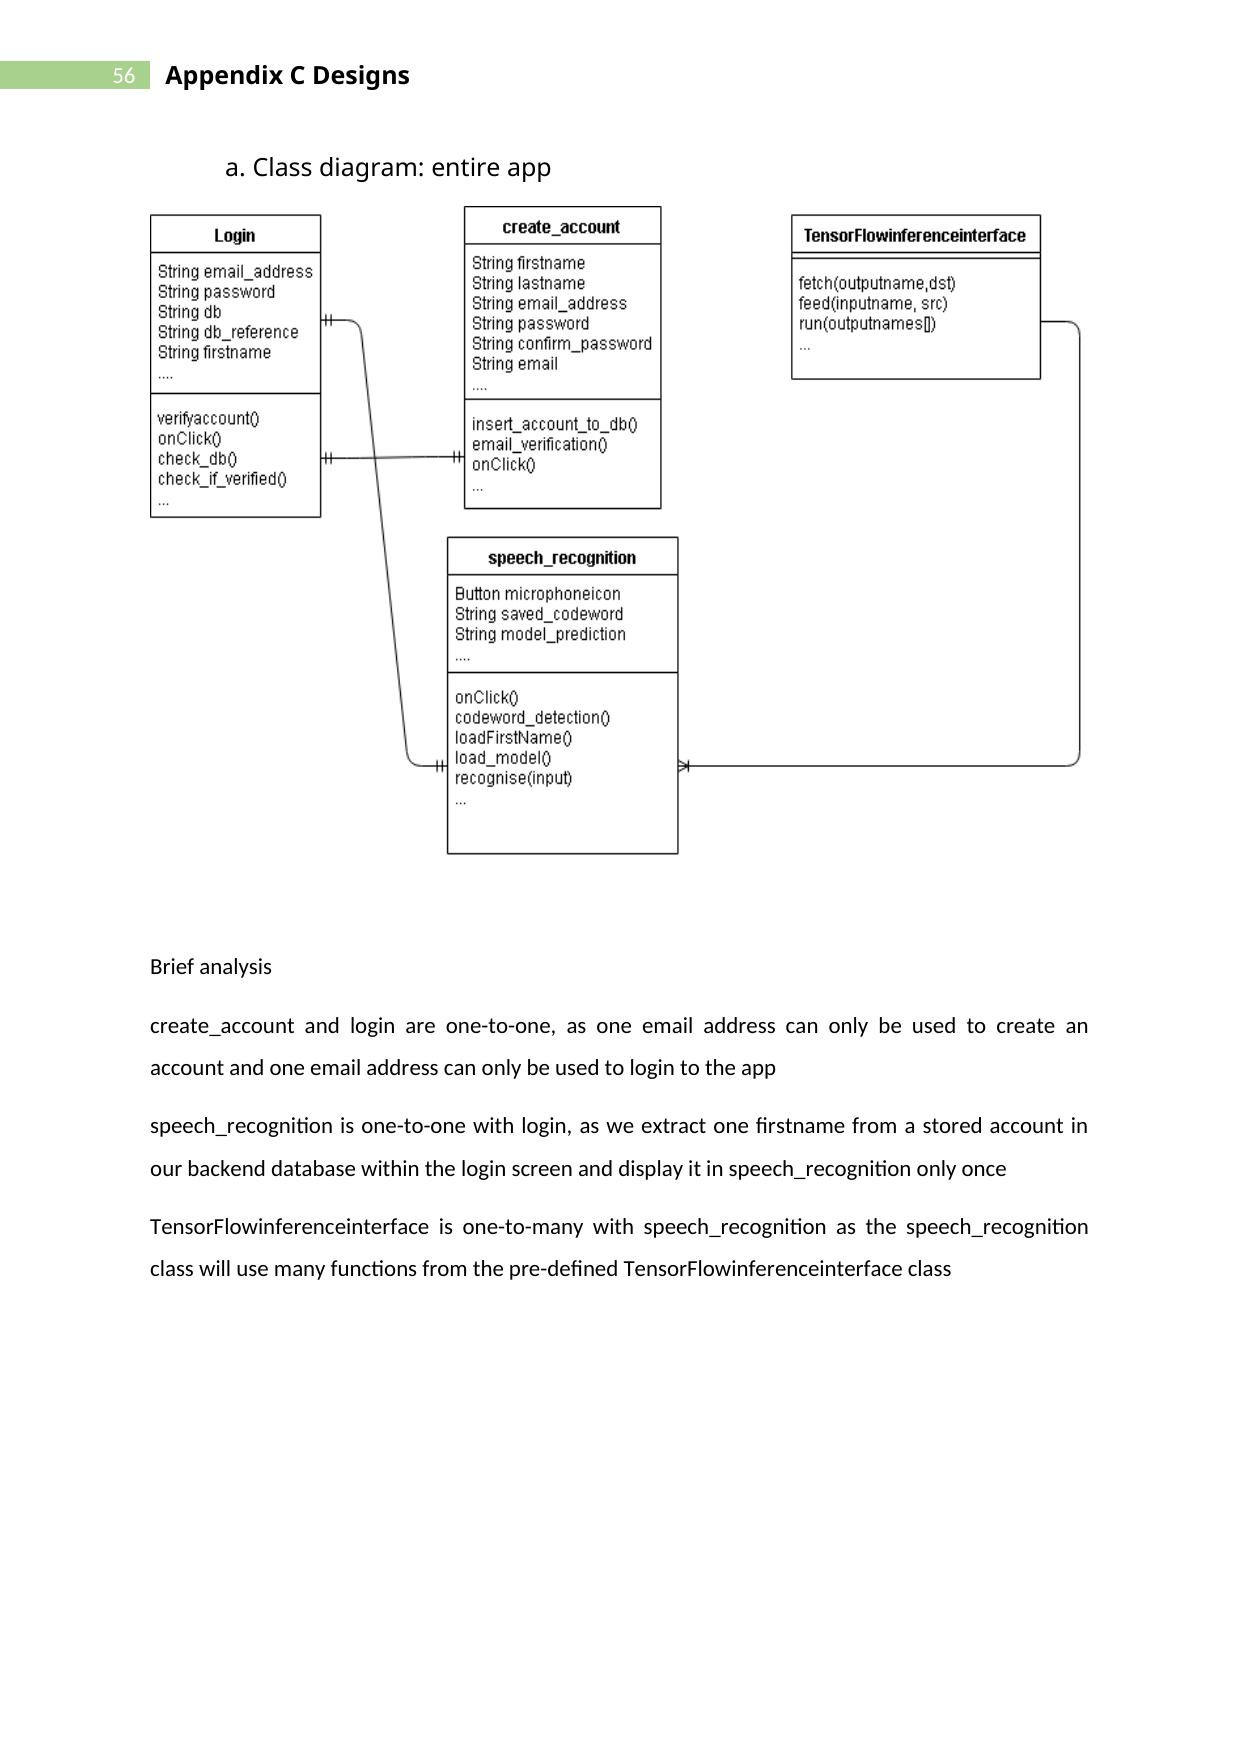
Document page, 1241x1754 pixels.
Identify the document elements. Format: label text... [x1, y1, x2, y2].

text Class diagram: entire app [225, 150, 1090, 184]
text speech_recognition is one-to-one with login, as we extract one firstname from a stored account in our backend database within the login screen and display it in speech_recognition only once [150, 1112, 1090, 1182]
text TensorFlowinferenceinterface is one-to-many with speech_recognition as the speech_recognition class will use many functions from the pre-defined TensorFlowinferenceinterface class [150, 1212, 1090, 1282]
picture [150, 206, 1087, 856]
text Brief analysis [150, 952, 1090, 980]
text create_account and login are one-to-one, as one email address can only be used to create an account and one email address can only be used to login to the app [150, 1011, 1090, 1081]
